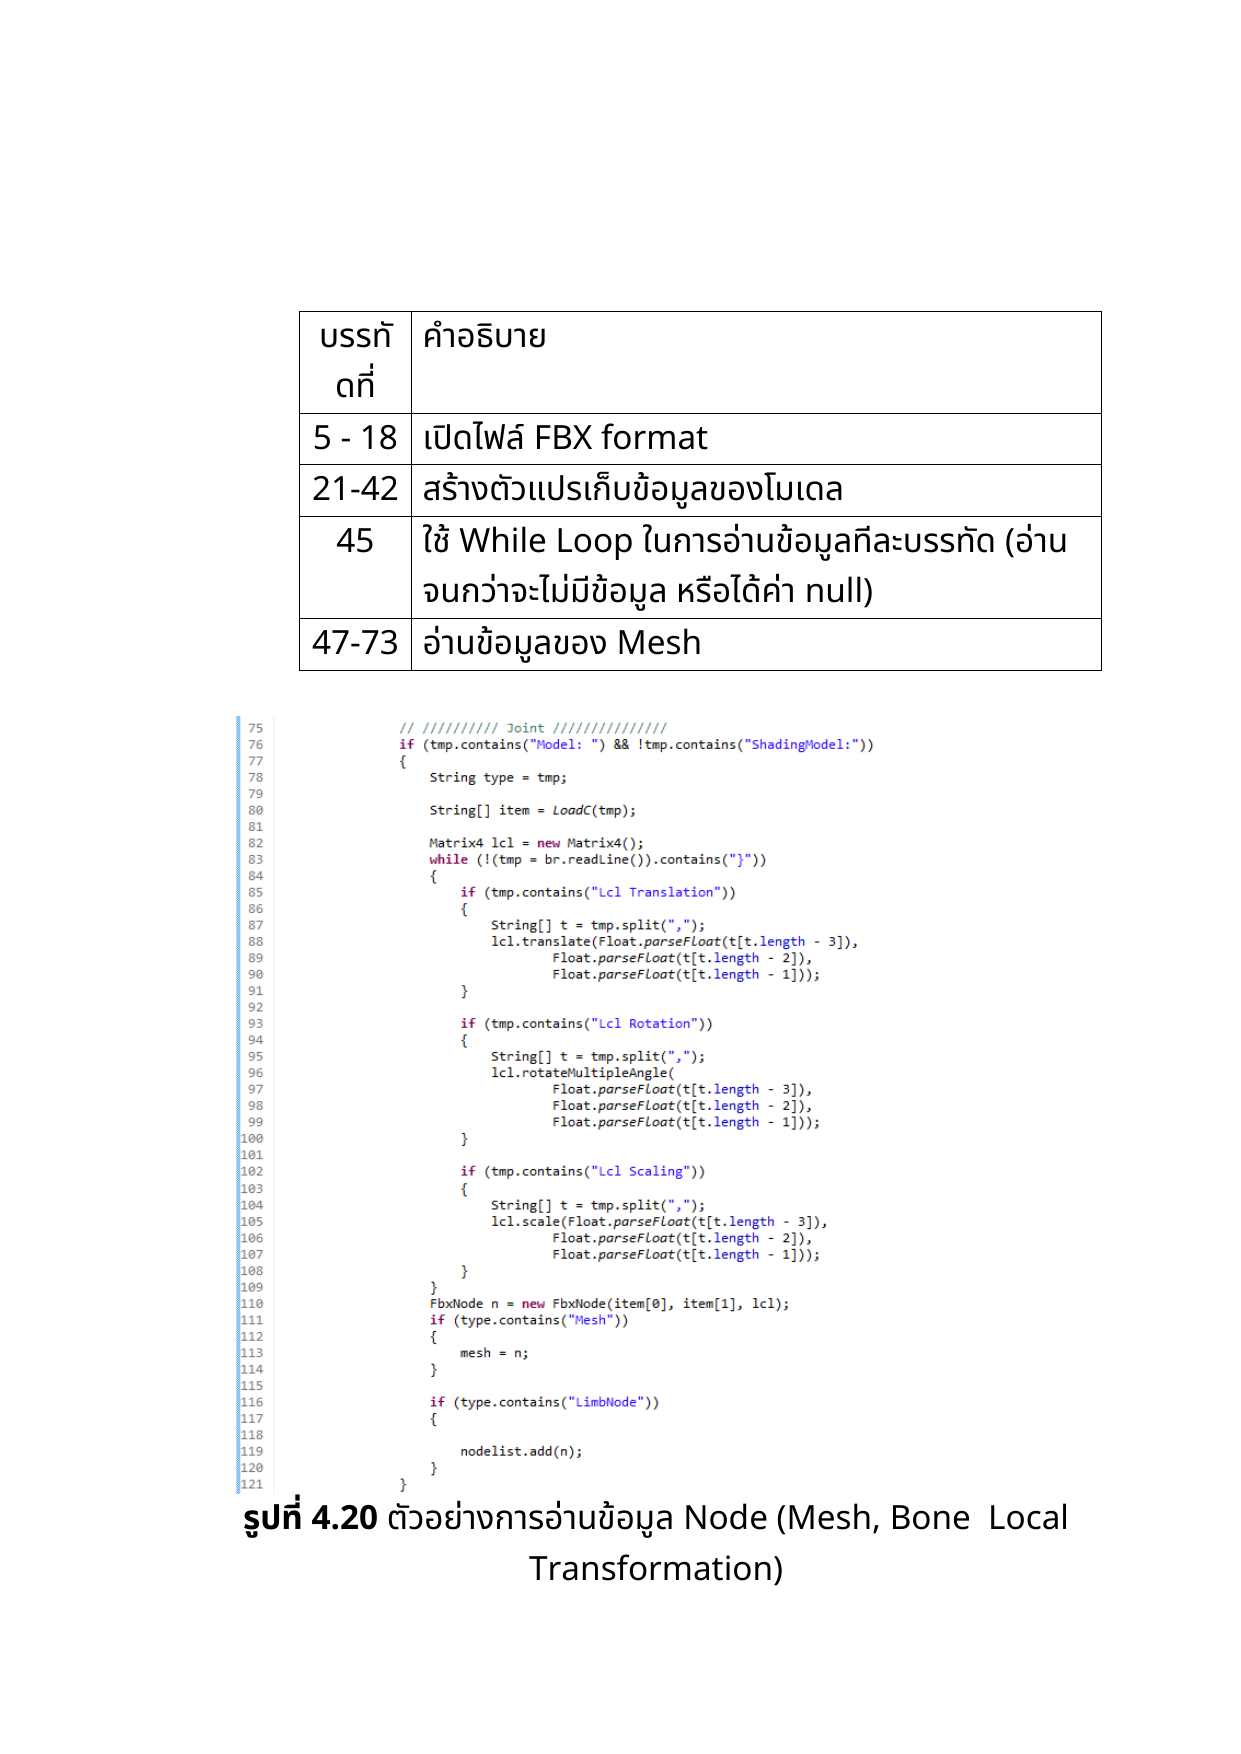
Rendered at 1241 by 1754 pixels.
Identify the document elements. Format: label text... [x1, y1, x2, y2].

picture [236, 716, 1077, 1494]
table_cell อ่านข้อมูลของ Mesh [412, 619, 1101, 669]
table_header คำอธิบาย [412, 312, 1101, 412]
table_cell 45 [300, 517, 411, 618]
table_header บรรทัดที่ [300, 312, 411, 412]
table_cell 5 - 18 [300, 414, 411, 464]
table_cell สร้างตัวแปรเก็บข้อมูลของโมเดล [412, 465, 1101, 516]
text รูปที่ 4.20 ตัวอย่างการอ่านข้อมูล Node (Mesh, Bone Local Transformation) [222, 1494, 1090, 1590]
table_cell 47-73 [300, 619, 411, 669]
table_cell 21-42 [300, 465, 411, 516]
table_cell ใช้ While Loop ในการอ่านข้อมูลทีละบรรทัด (อ่านจนกว่าจะไม่มีข้อมูล หรือได้ค่า null) [412, 517, 1101, 618]
table_cell เปิดไฟล์ FBX format [412, 414, 1101, 464]
